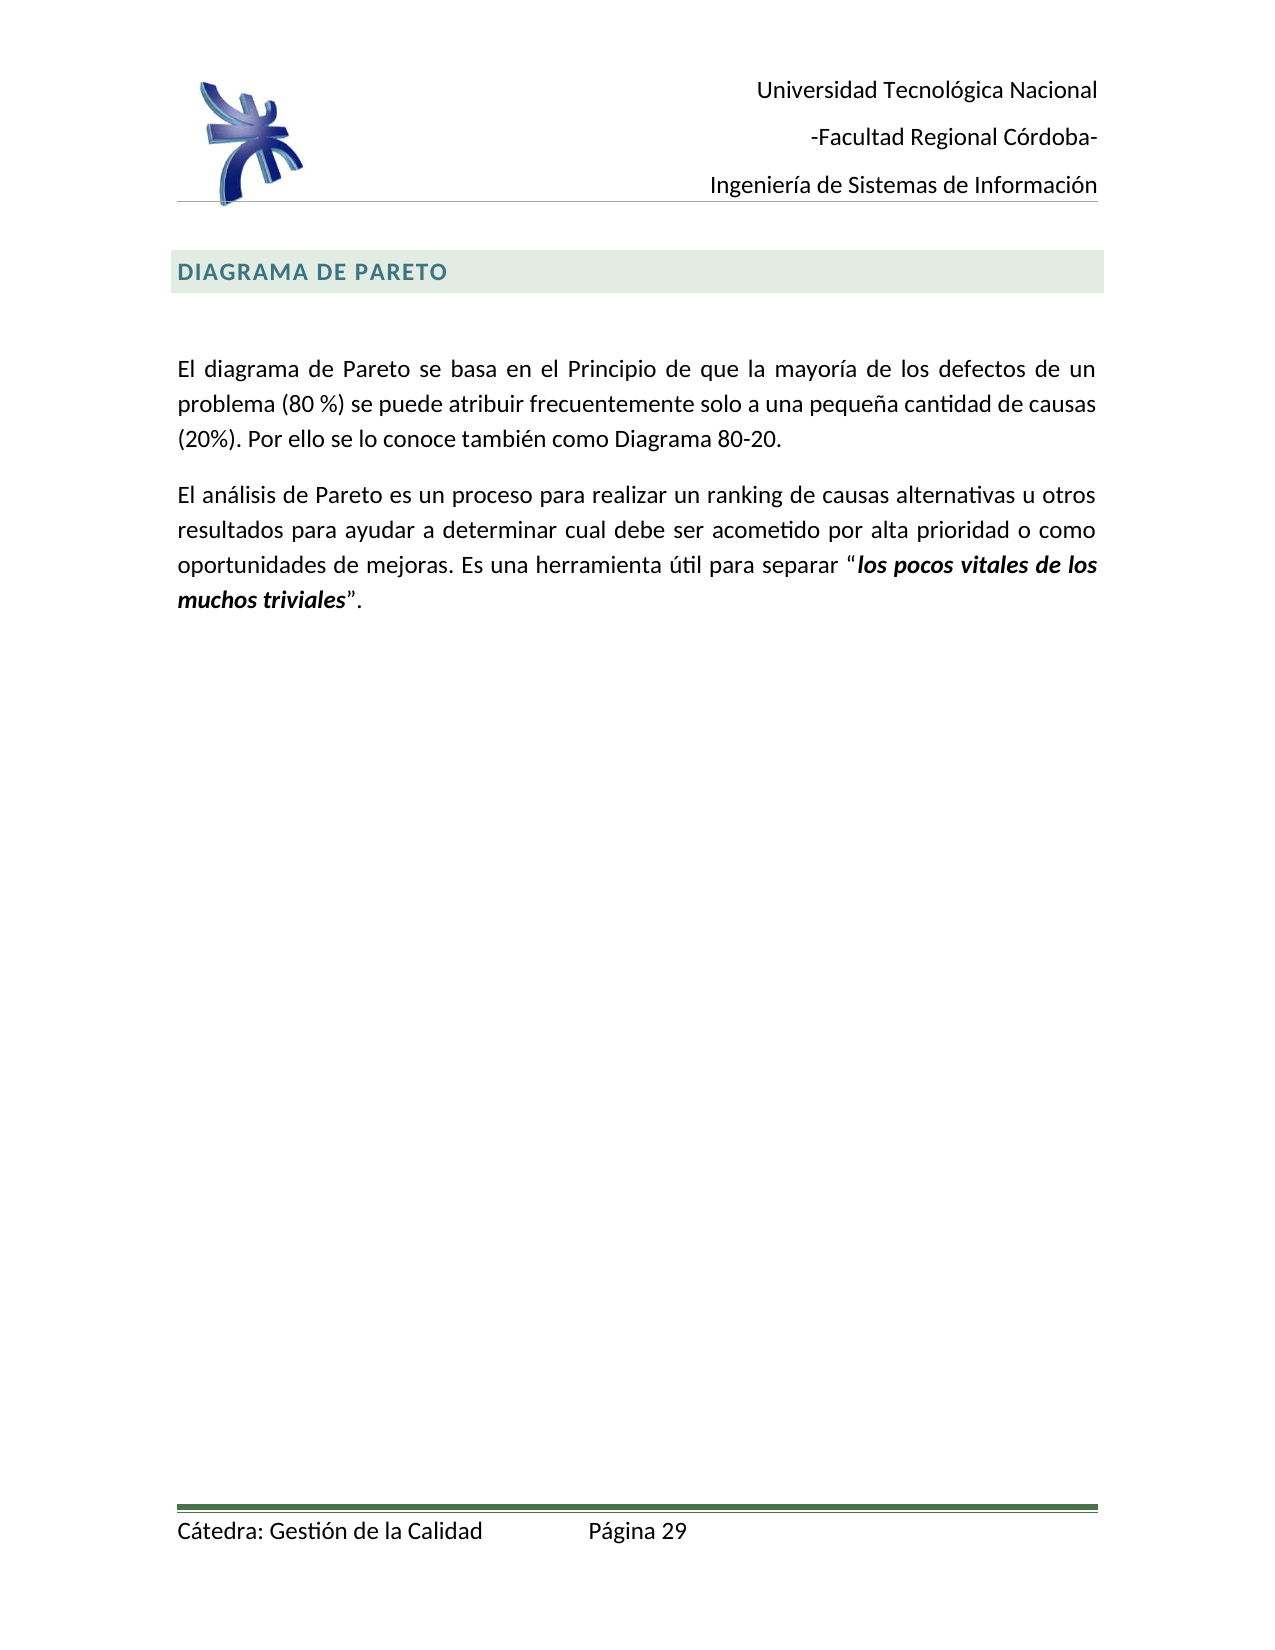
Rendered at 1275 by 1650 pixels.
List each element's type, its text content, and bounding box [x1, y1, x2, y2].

text El análisis de Pareto es un proceso para realizar un ranking de causas alternativas u otros resultados para ayudar a determinar cual debe ser acometido por alta prioridad o como oportunidades de mejoras. Es una herramienta útil para separar “los pocos vitales de los muchos triviales”. [177, 479, 1098, 615]
picture [198, 80, 305, 201]
text El diagrama de Pareto se basa en el Principio de que la mayoría de los defectos de un problema (80 %) se puede atribuir frecuentemente solo a una pequeña cantidad de causas (20%). Por ello se lo conoce también como Diagrama 80-20. [177, 353, 1098, 454]
subtitle Diagrama de Pareto [177, 256, 1098, 287]
picture [198, 202, 305, 208]
